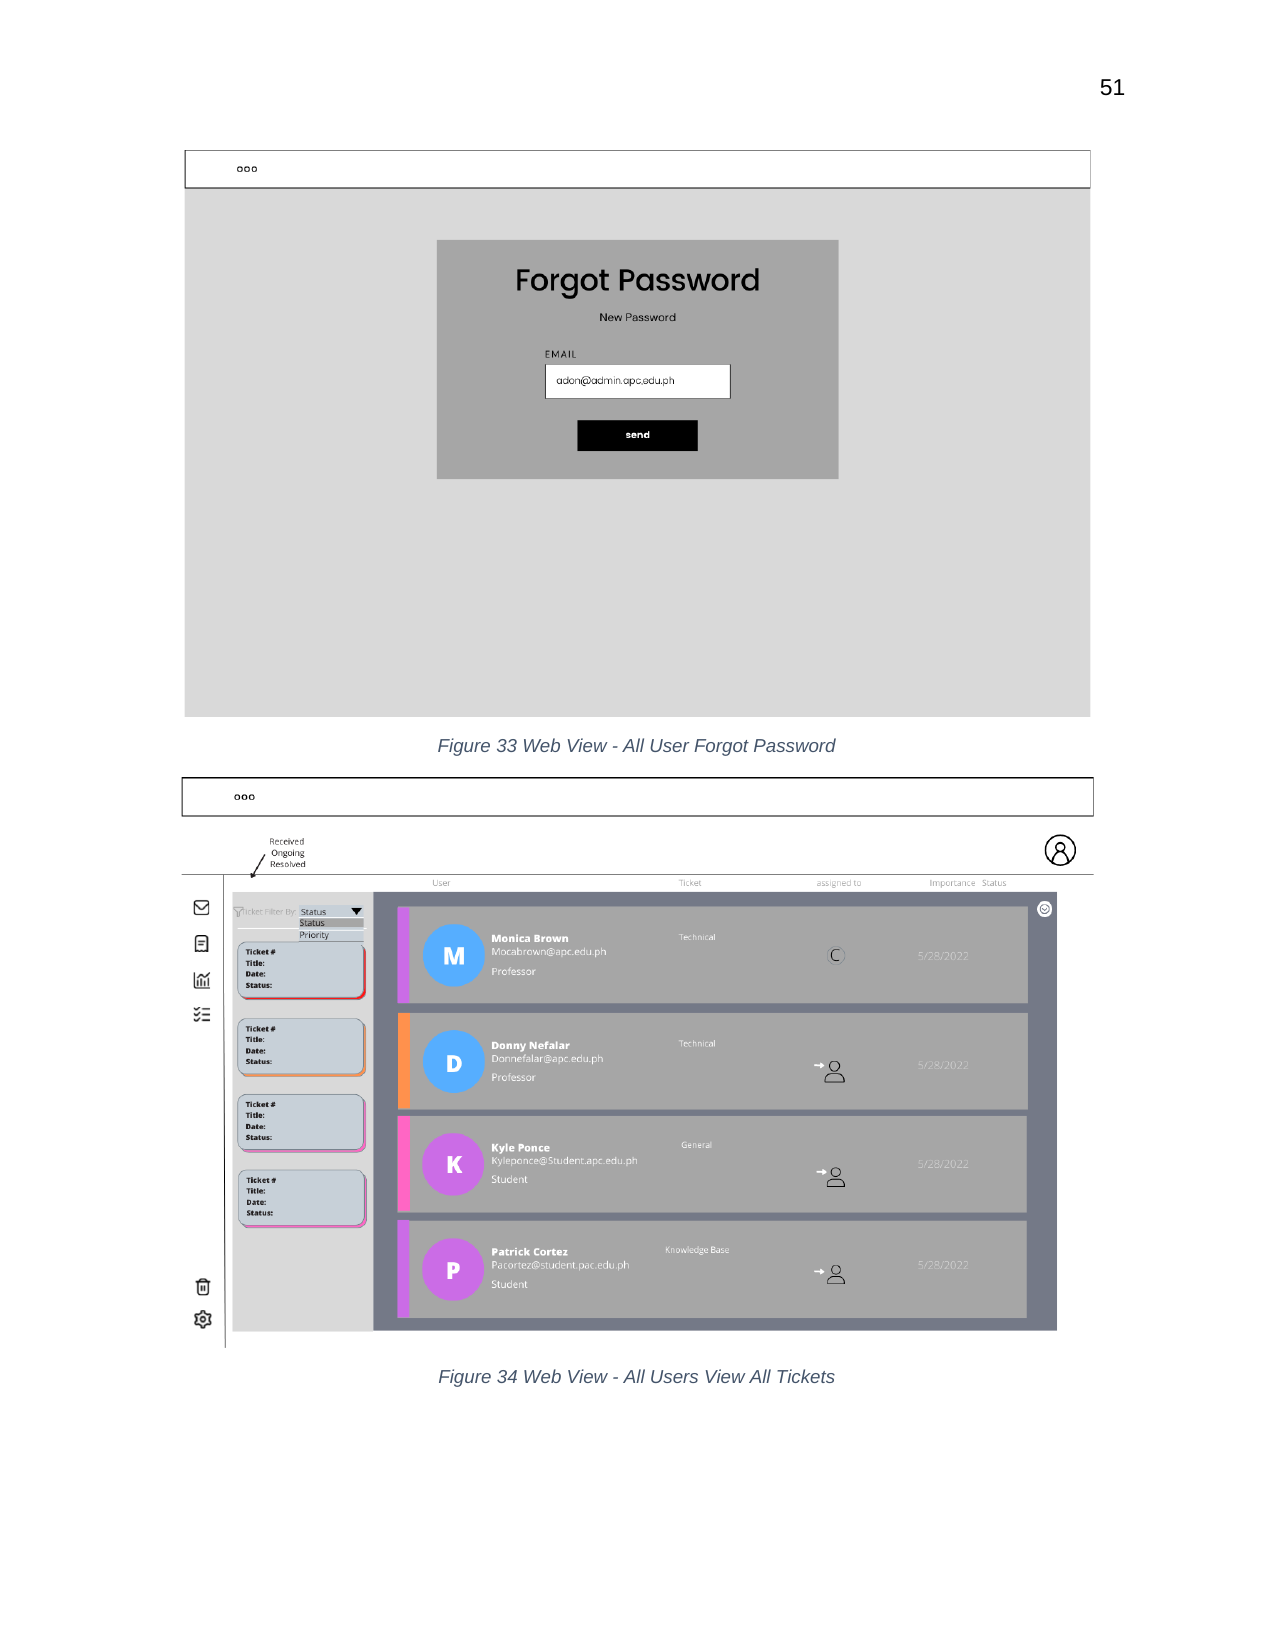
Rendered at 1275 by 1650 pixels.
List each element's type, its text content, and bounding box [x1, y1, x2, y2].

picture [181, 777, 1094, 1348]
text Figure 33 Web View - All User Forgot Password [150, 735, 1125, 757]
picture [184, 150, 1091, 717]
text Figure 34 Web View - All Users View All Tickets [150, 1366, 1125, 1388]
